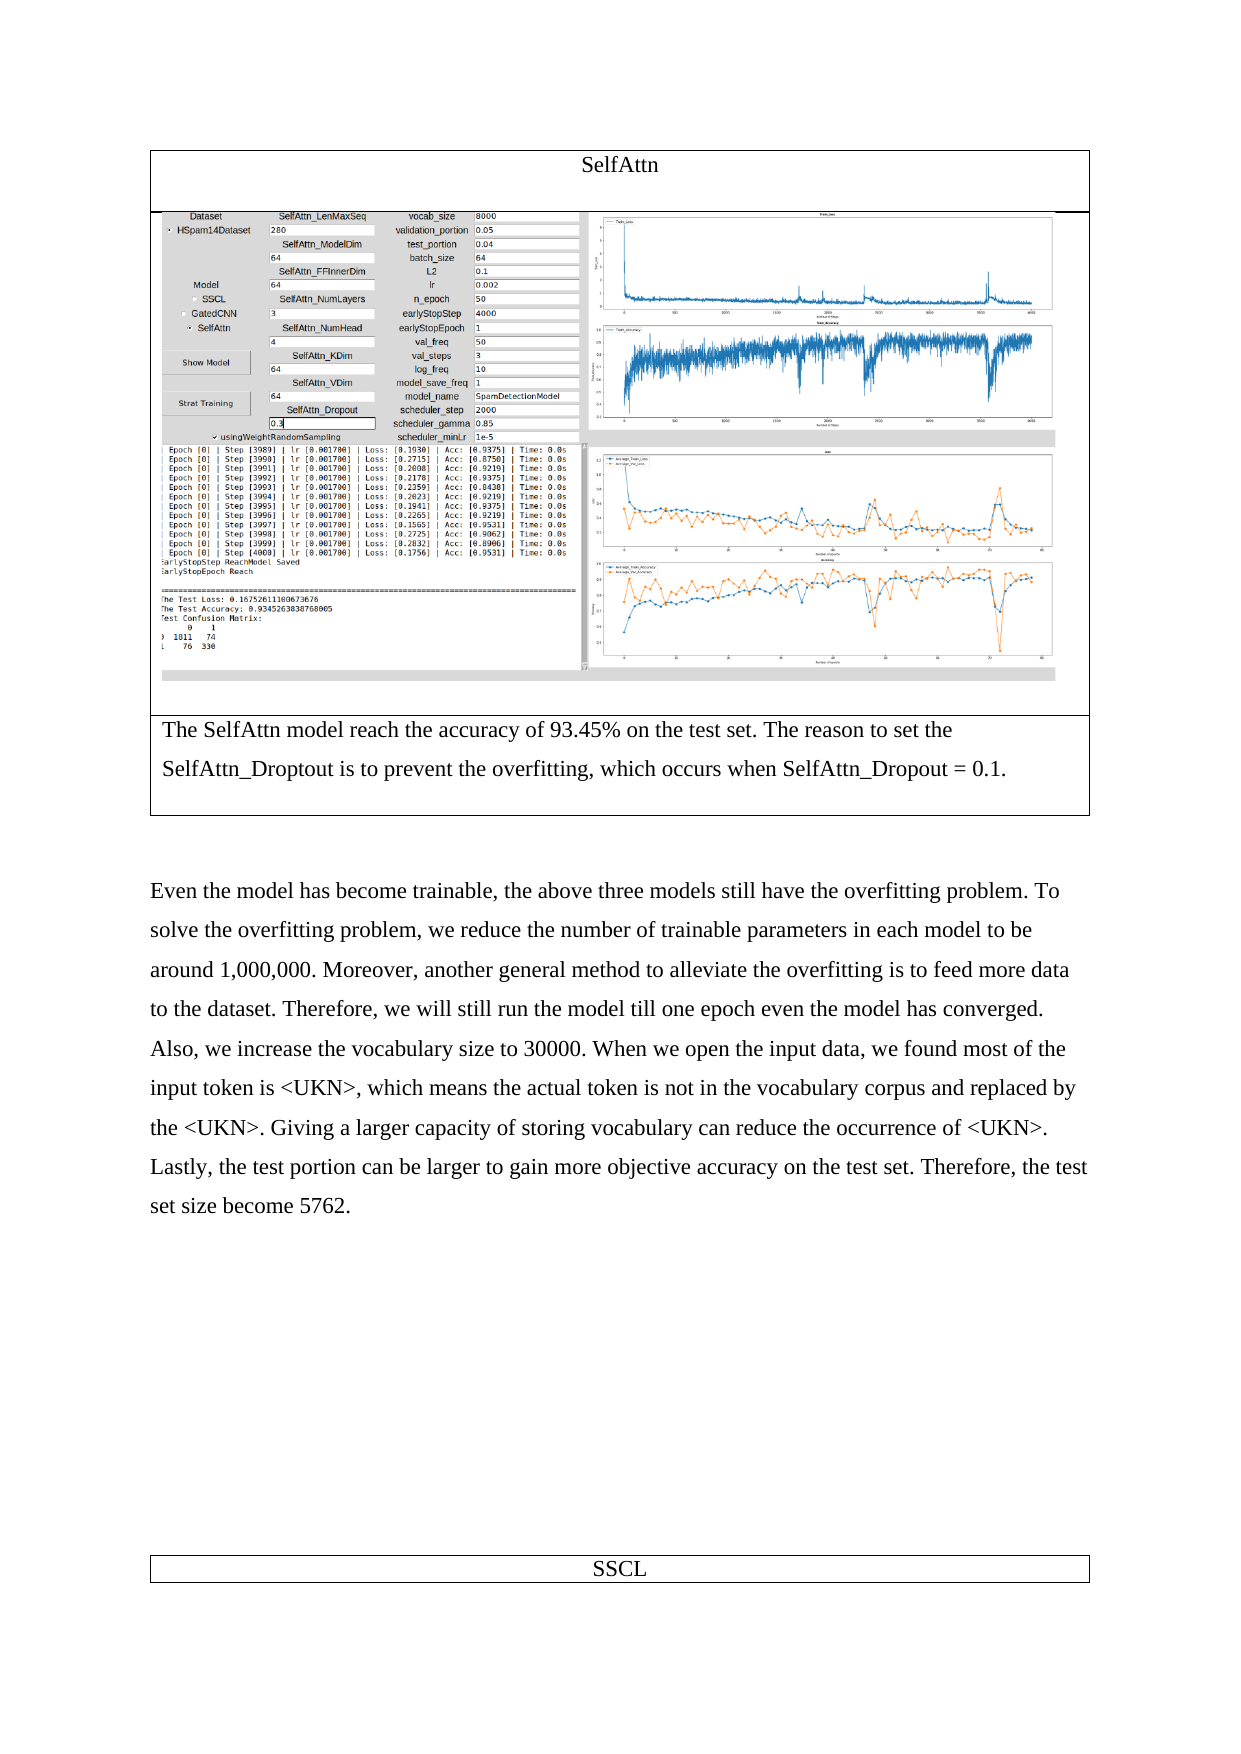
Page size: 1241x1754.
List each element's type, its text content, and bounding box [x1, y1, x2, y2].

picture [161, 212, 1056, 681]
table_header SSCL [151, 1556, 1089, 1582]
table_cell [151, 213, 1089, 714]
table_header SelfAttn [151, 151, 1089, 211]
text Even the model has become trainable, the above three models still have the overfitting problem. To solve the overfitting problem, we reduce the number of trainable parameters in each model to be around 1,000,000. Moreover, another general method to alleviate the overfitting is to feed more data to the dataset. Therefore, we will still run the model till one epoch even the model has converged. Also, we increase the vocabulary size to 30000. When we open the input data, we found most of the input token is <UKN>, which means the actual token is not in the vocabulary corpus and replaced by the <UKN>. Giving a larger capacity of storing vocabulary can reduce the occurrence of <UKN>. Lastly, the test portion can be larger to gain more objective accuracy on the test set. Therefore, the test set size become 5762. [150, 877, 1090, 1219]
table_cell The SelfAttn model reach the accuracy of 93.45% on the test set. The reason to set the SelfAttn_Droptout is to prevent the overfitting, which occurs when SelfAttn_Dropout = 0.1. [151, 716, 1089, 815]
